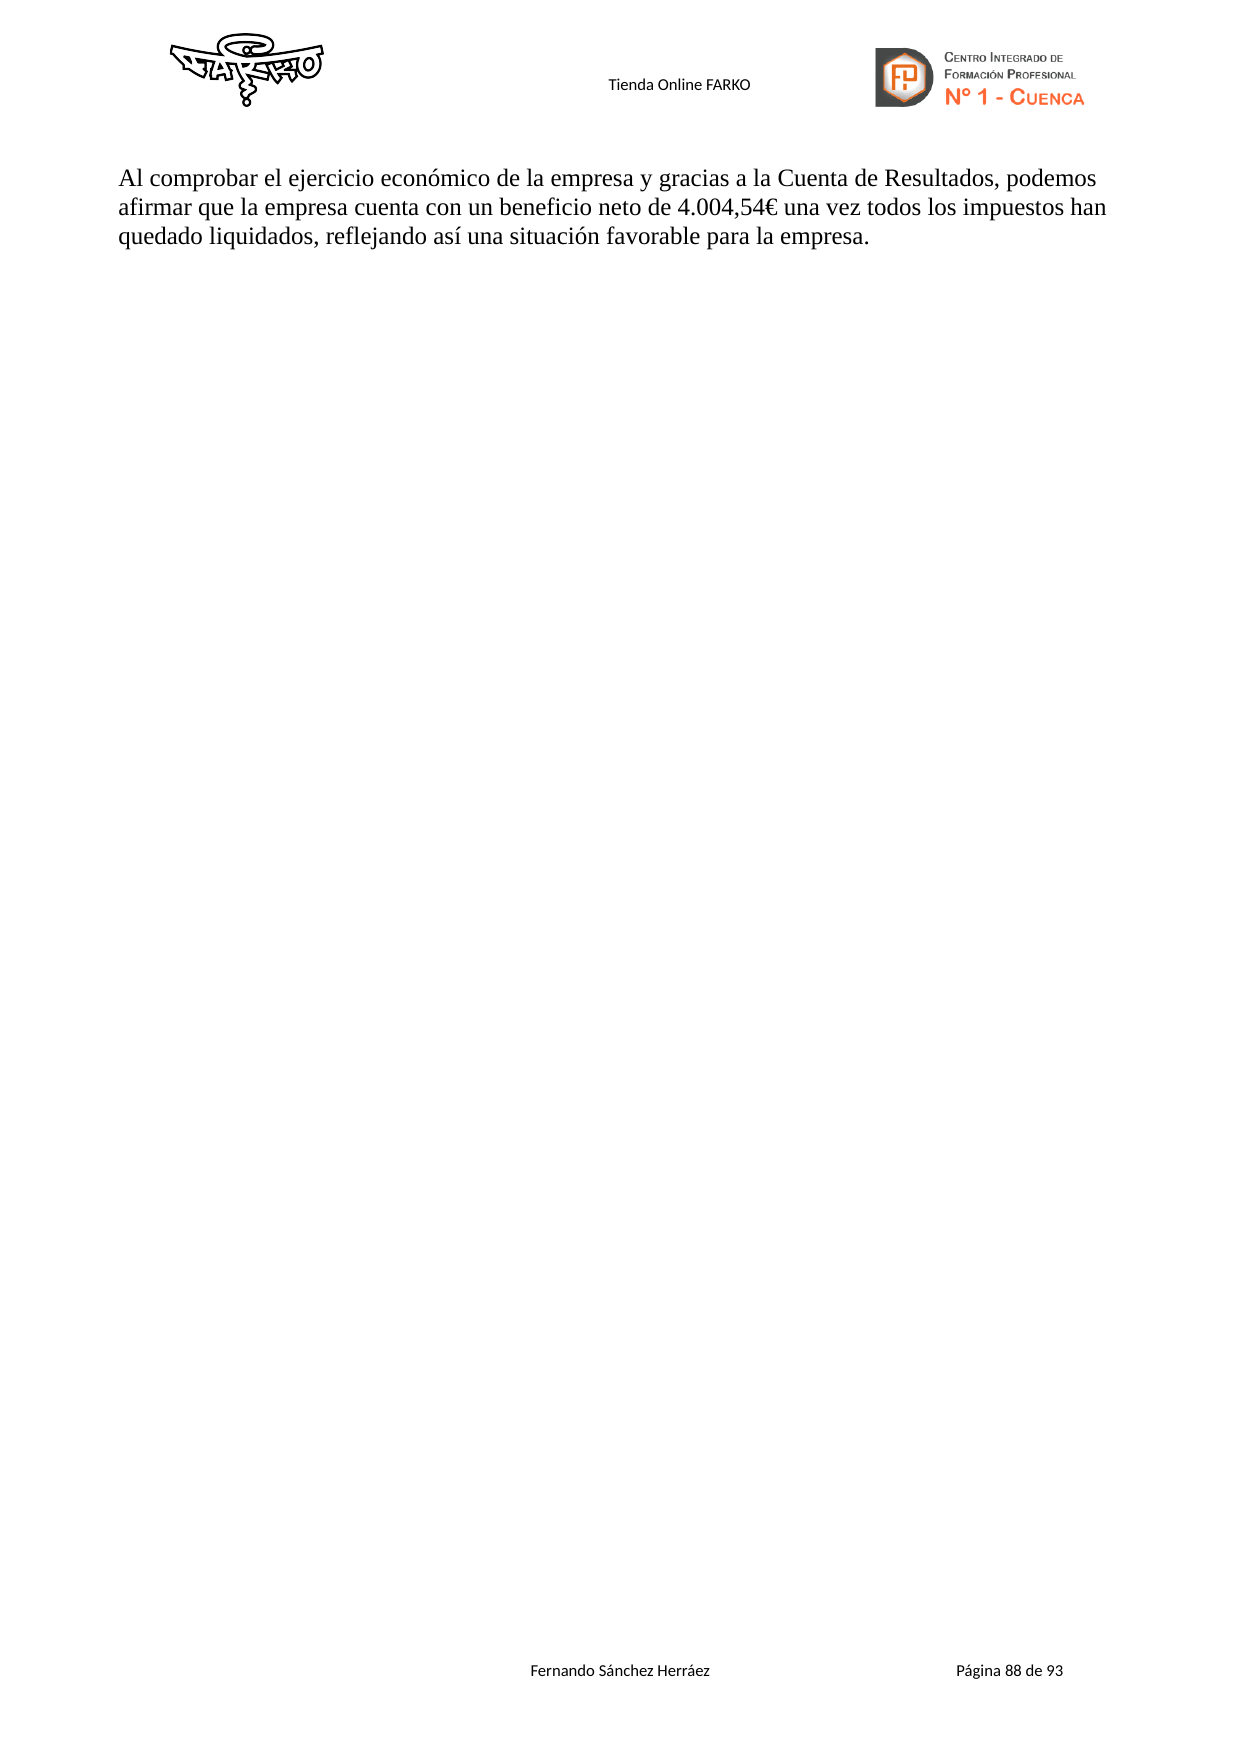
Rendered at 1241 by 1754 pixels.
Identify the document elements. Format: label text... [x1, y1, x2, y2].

picture [169, 33, 324, 107]
picture [873, 44, 1095, 111]
text Al comprobar el ejercicio económico de la empresa y gracias a la Cuenta de Resultados, podemos afirmar que la empresa cuenta con un beneficio neto de 4.004,54€ una vez todos los impuestos han quedado liquidados, reflejando así una situación favorable para la empresa. [118, 163, 1122, 250]
